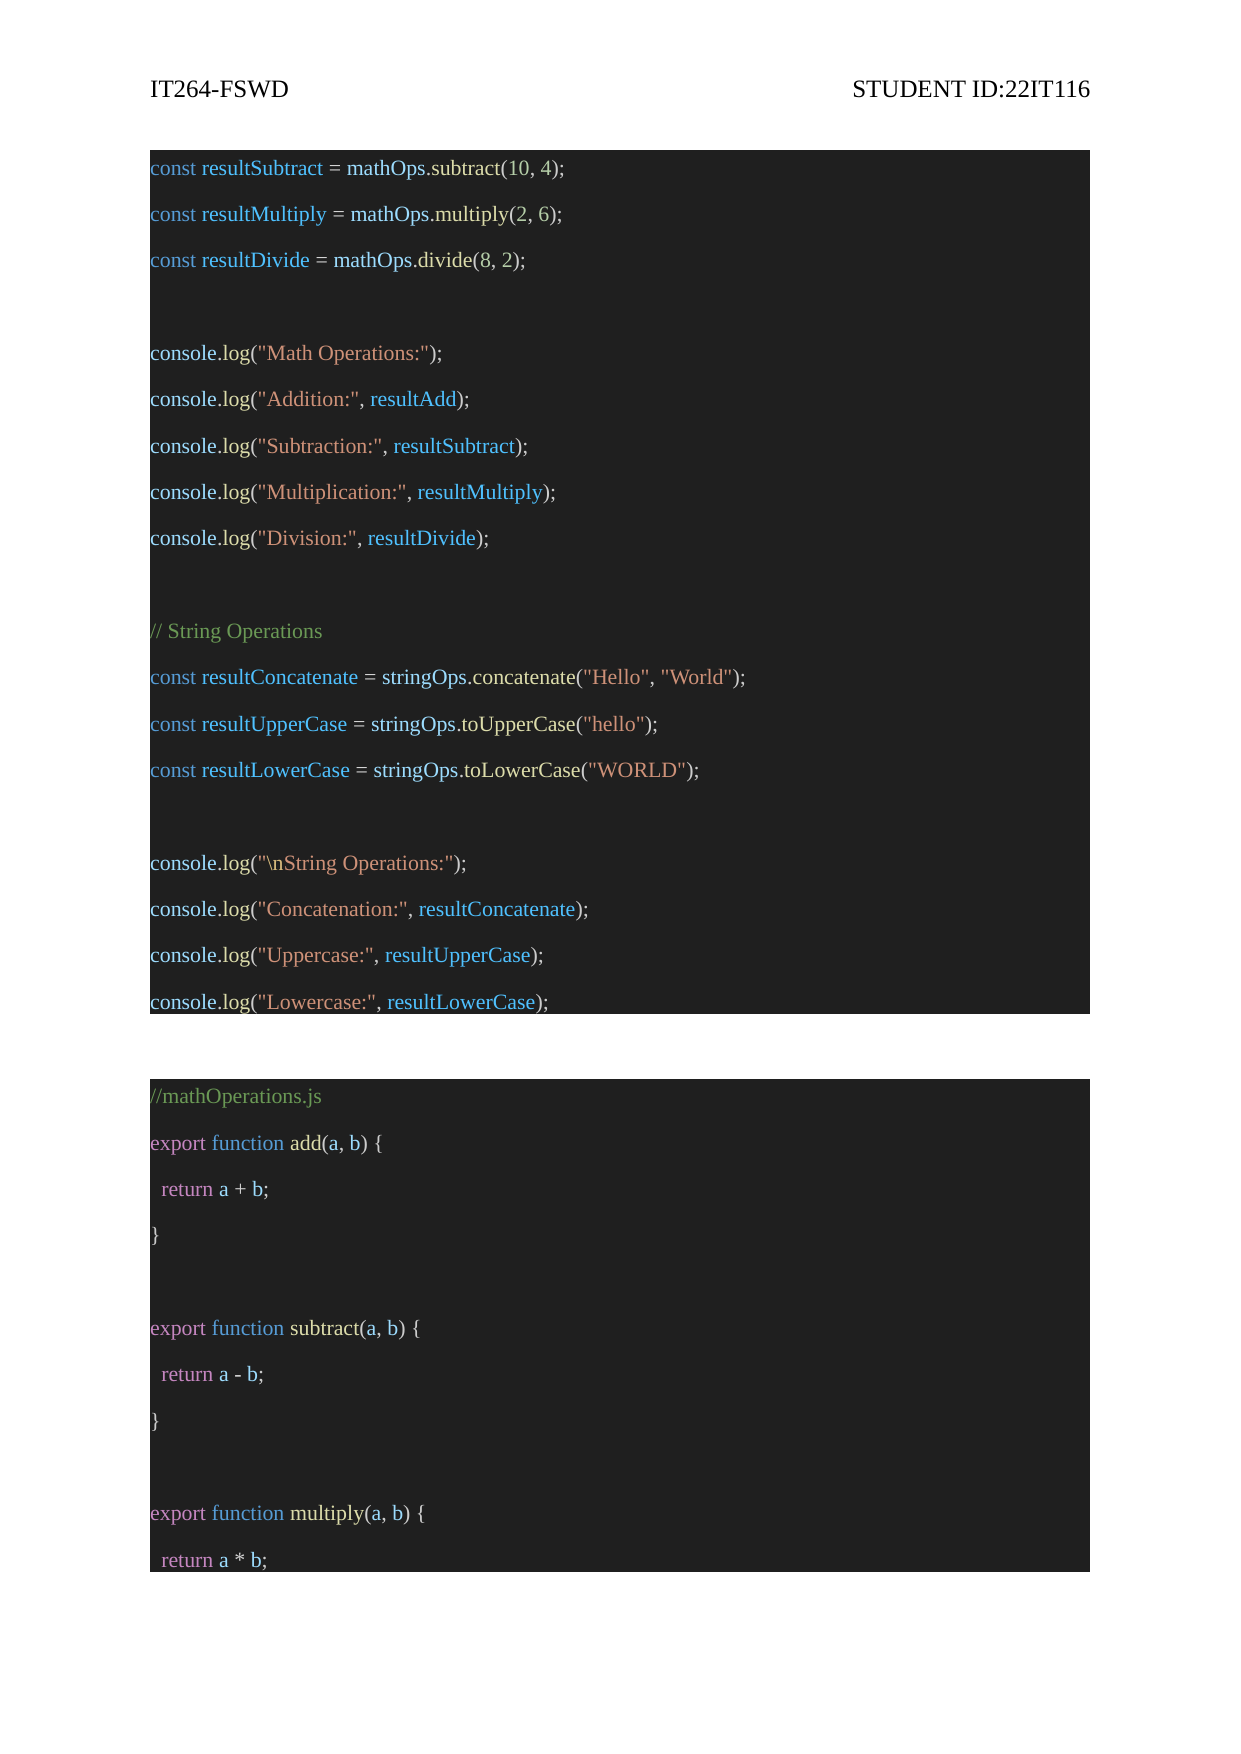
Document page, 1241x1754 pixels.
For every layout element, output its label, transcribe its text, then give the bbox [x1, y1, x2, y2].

text console.log("Lowercase:", resultLowerCase); [150, 984, 1090, 1014]
text console.log("Math Operations:"); [150, 335, 1090, 365]
text console.log("Subtraction:", resultSubtract); [150, 428, 1090, 458]
text export function subtract(a, b) { [150, 1311, 1090, 1340]
text return a + b; [150, 1171, 1090, 1201]
text export function add(a, b) { [150, 1125, 1090, 1155]
text // String Operations [150, 613, 1090, 643]
text const resultUpperCase = stringOps.toUpperCase("hello"); [150, 706, 1090, 736]
text const resultDivide = mathOps.divide(8, 2); [150, 243, 1090, 272]
text const resultConcatenate = stringOps.concatenate("Hello", "World"); [150, 660, 1090, 689]
text return a * b; [150, 1542, 1090, 1572]
text const resultMultiply = mathOps.multiply(2, 6); [150, 196, 1090, 226]
text console.log("Addition:", resultAdd); [150, 382, 1090, 411]
text const resultSubtract = mathOps.subtract(10, 4); [150, 150, 1090, 180]
text console.log("\nString Operations:"); [150, 845, 1090, 875]
text console.log("Multiplication:", resultMultiply); [150, 474, 1090, 504]
text const resultLowerCase = stringOps.toLowerCase("WORLD"); [150, 753, 1090, 782]
text export function multiply(a, b) { [150, 1496, 1090, 1526]
text console.log("Division:", resultDivide); [150, 521, 1090, 551]
text //mathOperations.js [150, 1079, 1090, 1108]
text console.log("Concatenation:", resultConcatenate); [150, 892, 1090, 921]
text console.log("Uppercase:", resultUpperCase); [150, 938, 1090, 968]
text } [150, 1218, 1090, 1247]
text return a - b; [150, 1357, 1090, 1387]
text } [150, 1403, 1090, 1433]
